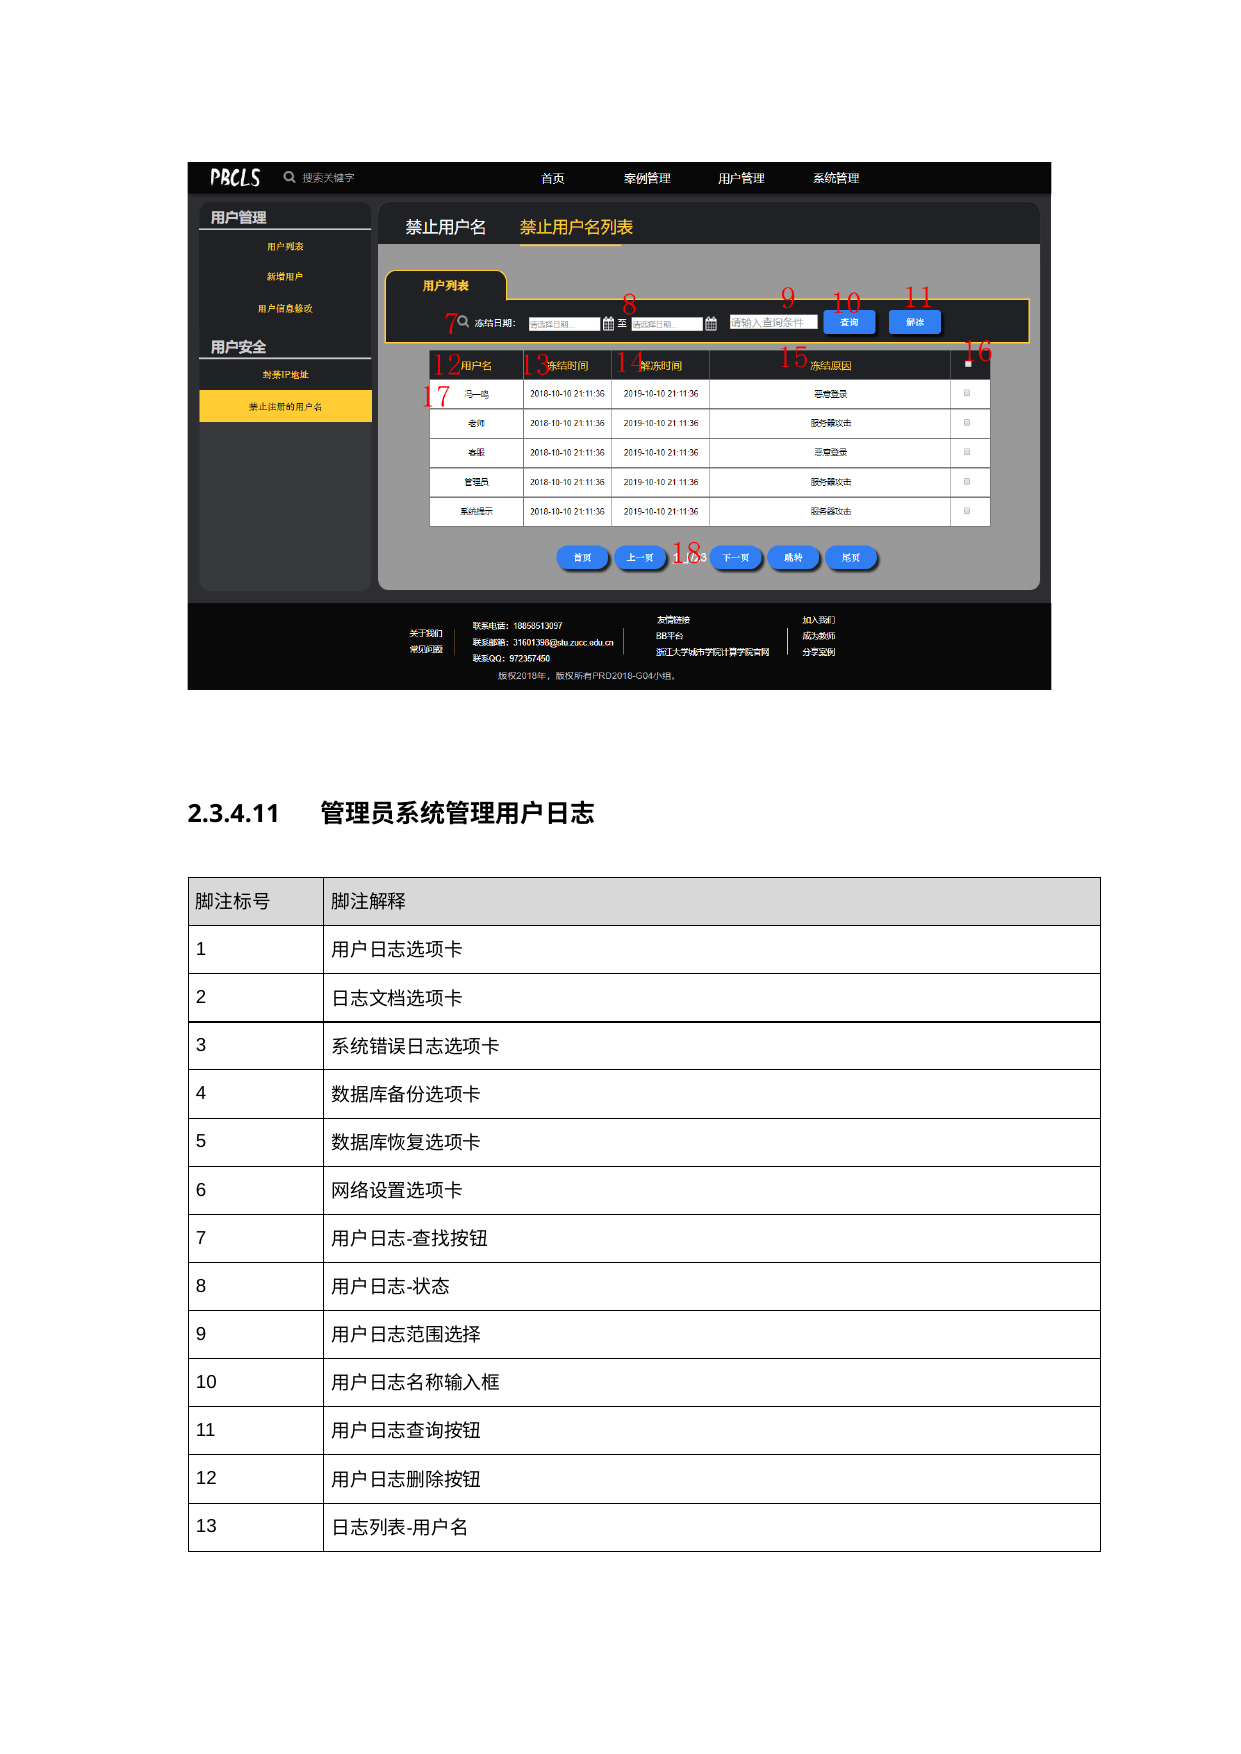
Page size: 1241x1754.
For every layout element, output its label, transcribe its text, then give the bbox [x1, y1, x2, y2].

picture [187, 162, 1052, 690]
table_cell 11 [189, 1407, 323, 1454]
table_cell 数据库备份选项卡 [324, 1070, 1100, 1117]
table_cell 3 [189, 1023, 323, 1069]
table_cell 用户日志选项卡 [324, 926, 1100, 973]
table_cell 日志列表-用户名 [324, 1504, 1100, 1551]
table_cell 2 [189, 974, 323, 1021]
table_cell 9 [189, 1311, 323, 1358]
table_cell 13 [189, 1504, 323, 1551]
table_cell 用户日志删除按钮 [324, 1455, 1100, 1502]
table_cell 系统错误日志选项卡 [324, 1023, 1100, 1069]
table_header 脚注解释 [324, 878, 1100, 925]
table_cell 用户日志名称输入框 [324, 1359, 1100, 1406]
table_cell 5 [189, 1119, 323, 1166]
table_cell 6 [189, 1167, 323, 1214]
table_cell 数据库恢复选项卡 [324, 1119, 1100, 1166]
table_cell 用户日志范围选择 [324, 1311, 1100, 1358]
table_cell 1 [189, 926, 323, 973]
table_cell 10 [189, 1359, 323, 1406]
table_cell 用户日志-查找按钮 [324, 1215, 1100, 1262]
text 管理员系统管理用户日志 [187, 779, 1053, 844]
table_cell 用户日志查询按钮 [324, 1407, 1100, 1454]
table_header 脚注标号 [189, 878, 323, 925]
table_cell 8 [189, 1263, 323, 1310]
table_cell 用户日志-状态 [324, 1263, 1100, 1310]
table_cell 日志文档选项卡 [324, 974, 1100, 1021]
table_cell 4 [189, 1070, 323, 1117]
table_cell 7 [189, 1215, 323, 1262]
table_cell 12 [189, 1455, 323, 1502]
table_cell 网络设置选项卡 [324, 1167, 1100, 1214]
